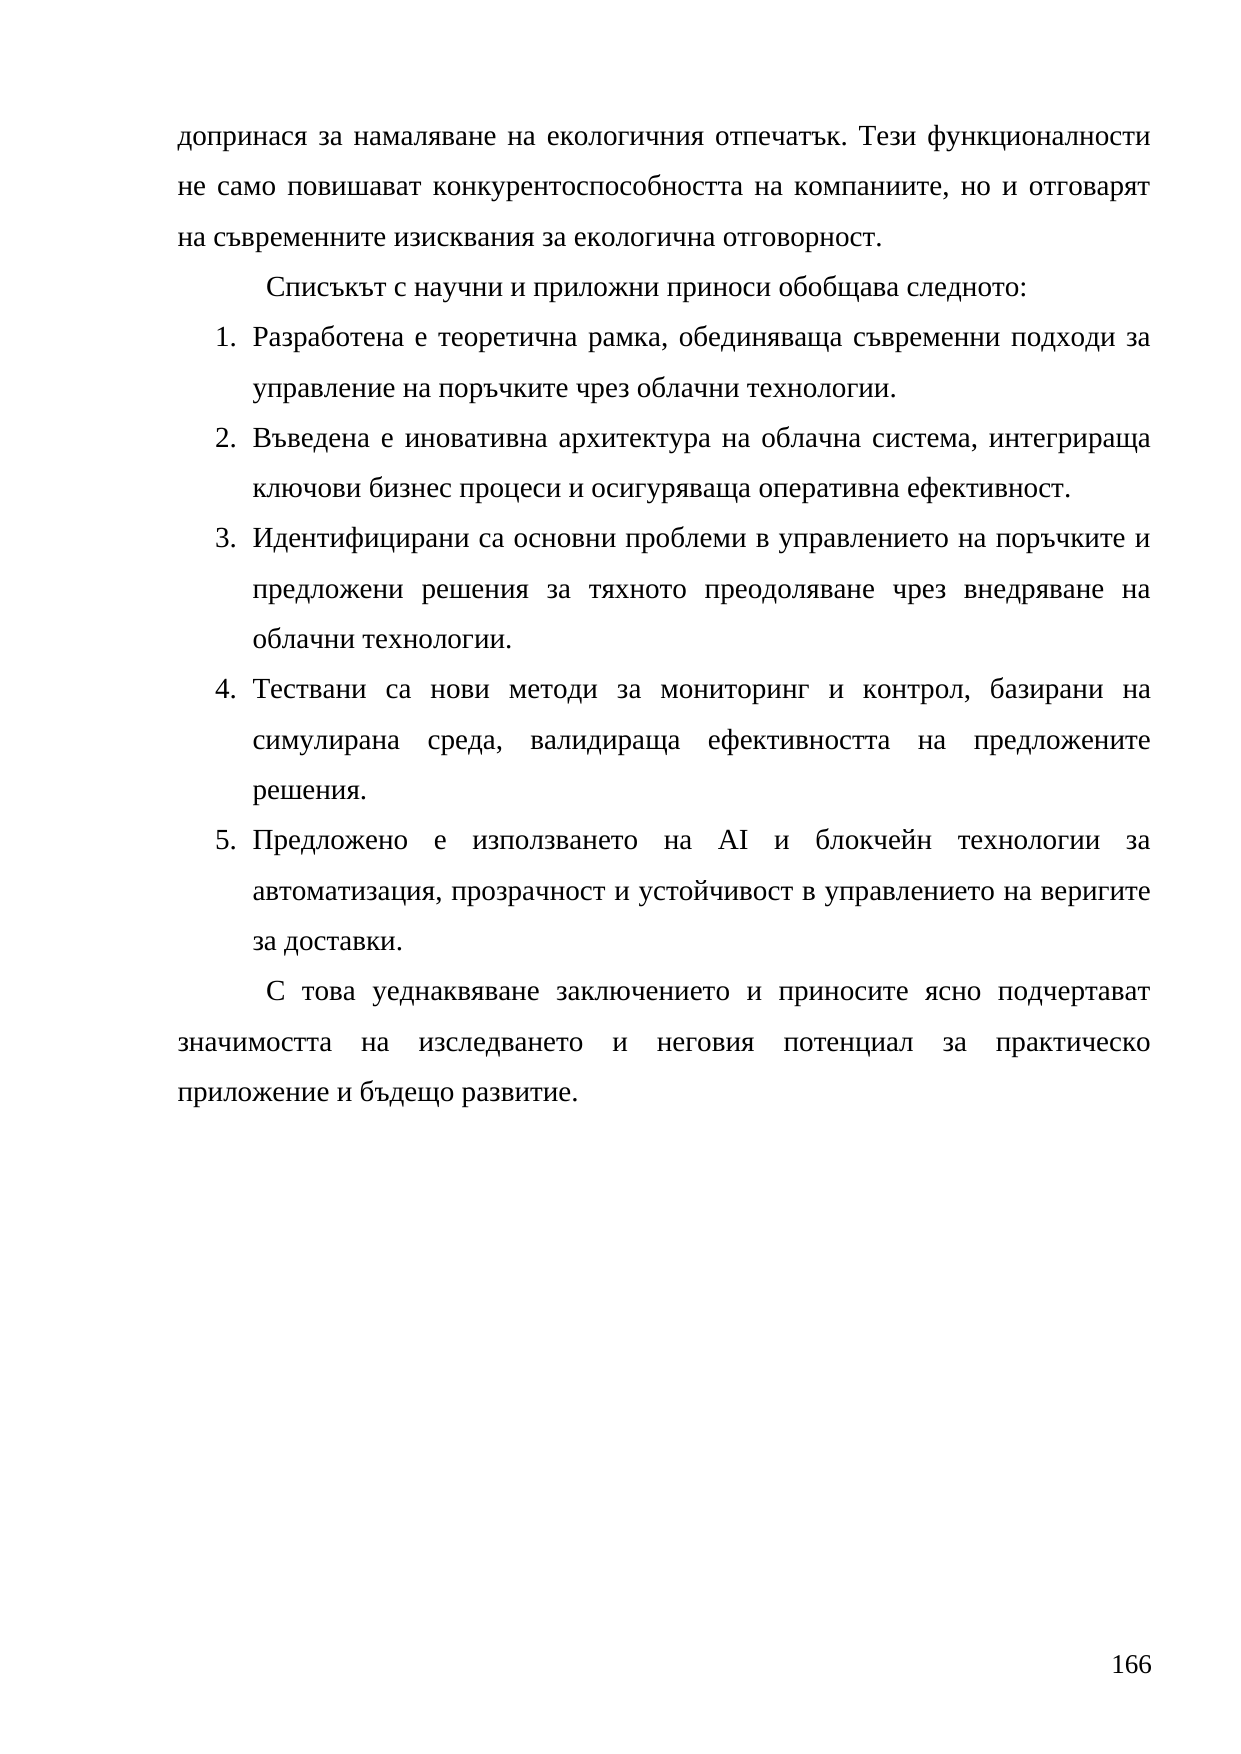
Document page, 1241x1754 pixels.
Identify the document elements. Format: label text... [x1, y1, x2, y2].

list Въведена е иновативна архитектура на облачна система, интегрираща ключови бизнес процеси и осигуряваща оперативна ефективност. [215, 420, 1152, 504]
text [177, 118, 1152, 252]
list Идентифицирани са основни проблеми в управлението на поръчките и предложени решения за тяхното преодоляване чрез внедряване на облачни технологии. [215, 521, 1152, 655]
text С това уеднаквяване заключението и приносите ясно подчертават значимостта на изследването и неговия потенциал за практическо приложение и бъдещо развитие. [177, 973, 1152, 1108]
list Разработена е теоретична рамка, обединяваща съвременни подходи за управление на поръчките чрез облачни технологии. [215, 319, 1152, 403]
list Предложено е използването на AI и блокчейн технологии за автоматизация, прозрачност и устойчивост в управлението на веригите за доставки. [215, 822, 1152, 957]
text Списъкът с научни и приложни приноси обобщава следното: [177, 269, 1152, 303]
list Тествани са нови методи за мониторинг и контрол, базирани на симулирана среда, валидираща ефективността на предложените решения. [215, 672, 1152, 806]
